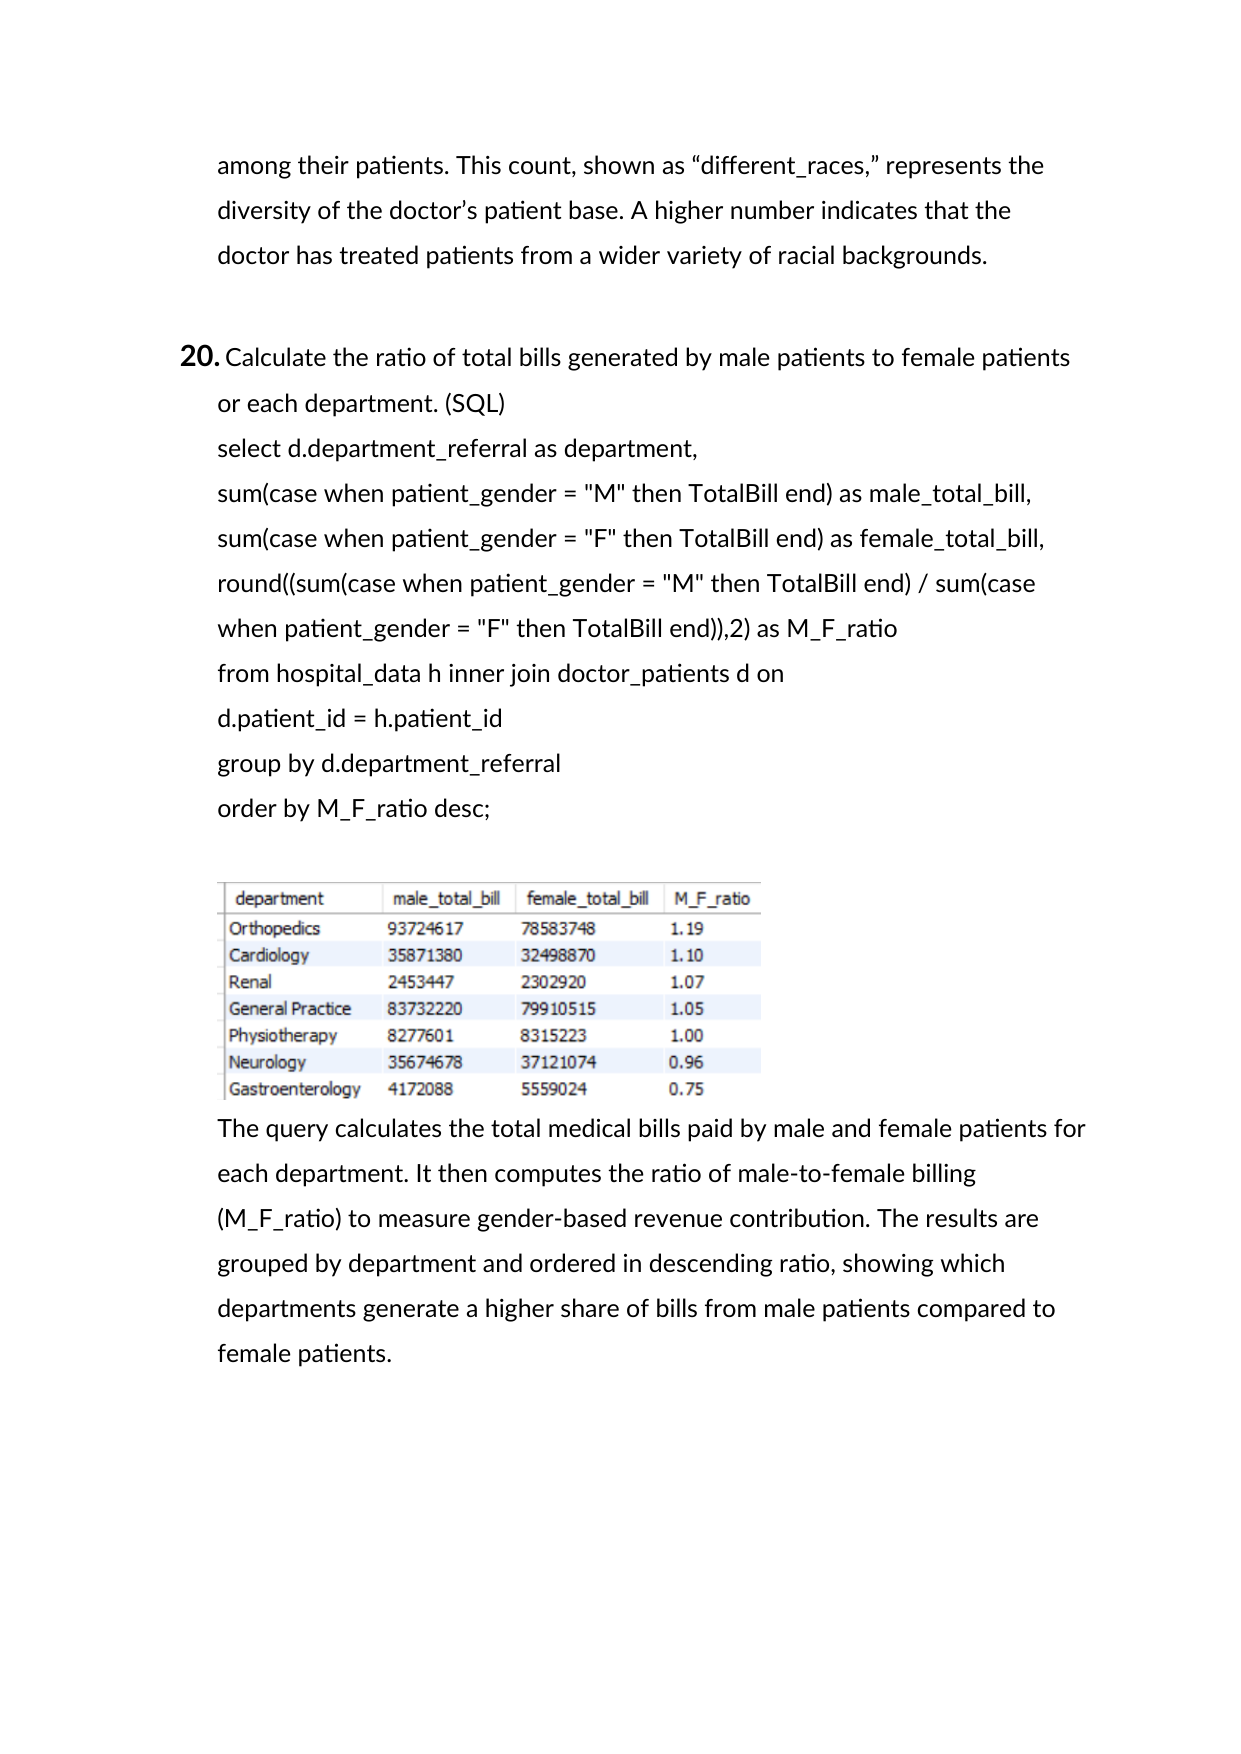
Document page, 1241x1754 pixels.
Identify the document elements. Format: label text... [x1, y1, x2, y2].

list sum(case when patient_gender = "F" then TotalBill end) as female_total_bill, [217, 522, 1090, 552]
list group by d.department_referral [217, 747, 1090, 777]
list sum(case when patient_gender = "M" then TotalBill end) as male_total_bill, [217, 477, 1090, 507]
list d.patient_id = h.patient_id [217, 702, 1090, 732]
list round((sum(case when patient_gender = "M" then TotalBill end) / sum(case when patient_gender = "F" then TotalBill end)),2) as M_F_ratio [217, 567, 1090, 642]
list order by M_F_ratio desc; [217, 792, 1090, 822]
list select d.department_referral as department, [217, 432, 1090, 462]
picture [217, 882, 761, 1100]
list The query calculates the total medical bills paid by male and female patients for each department. It then computes the ratio of male-to-female billing (M_F_ratio) to measure gender-based revenue contribution. The results are grouped by department and ordered in descending ratio, showing which departments generate a higher share of bills from male patients compared to female patients. [217, 1112, 1090, 1367]
list Calculate the ratio of total bills generated by male patients to female patients or each department. (SQL) [179, 337, 1090, 417]
list from hospital_data h inner join doctor_patients d on [217, 657, 1090, 687]
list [217, 150, 1090, 270]
